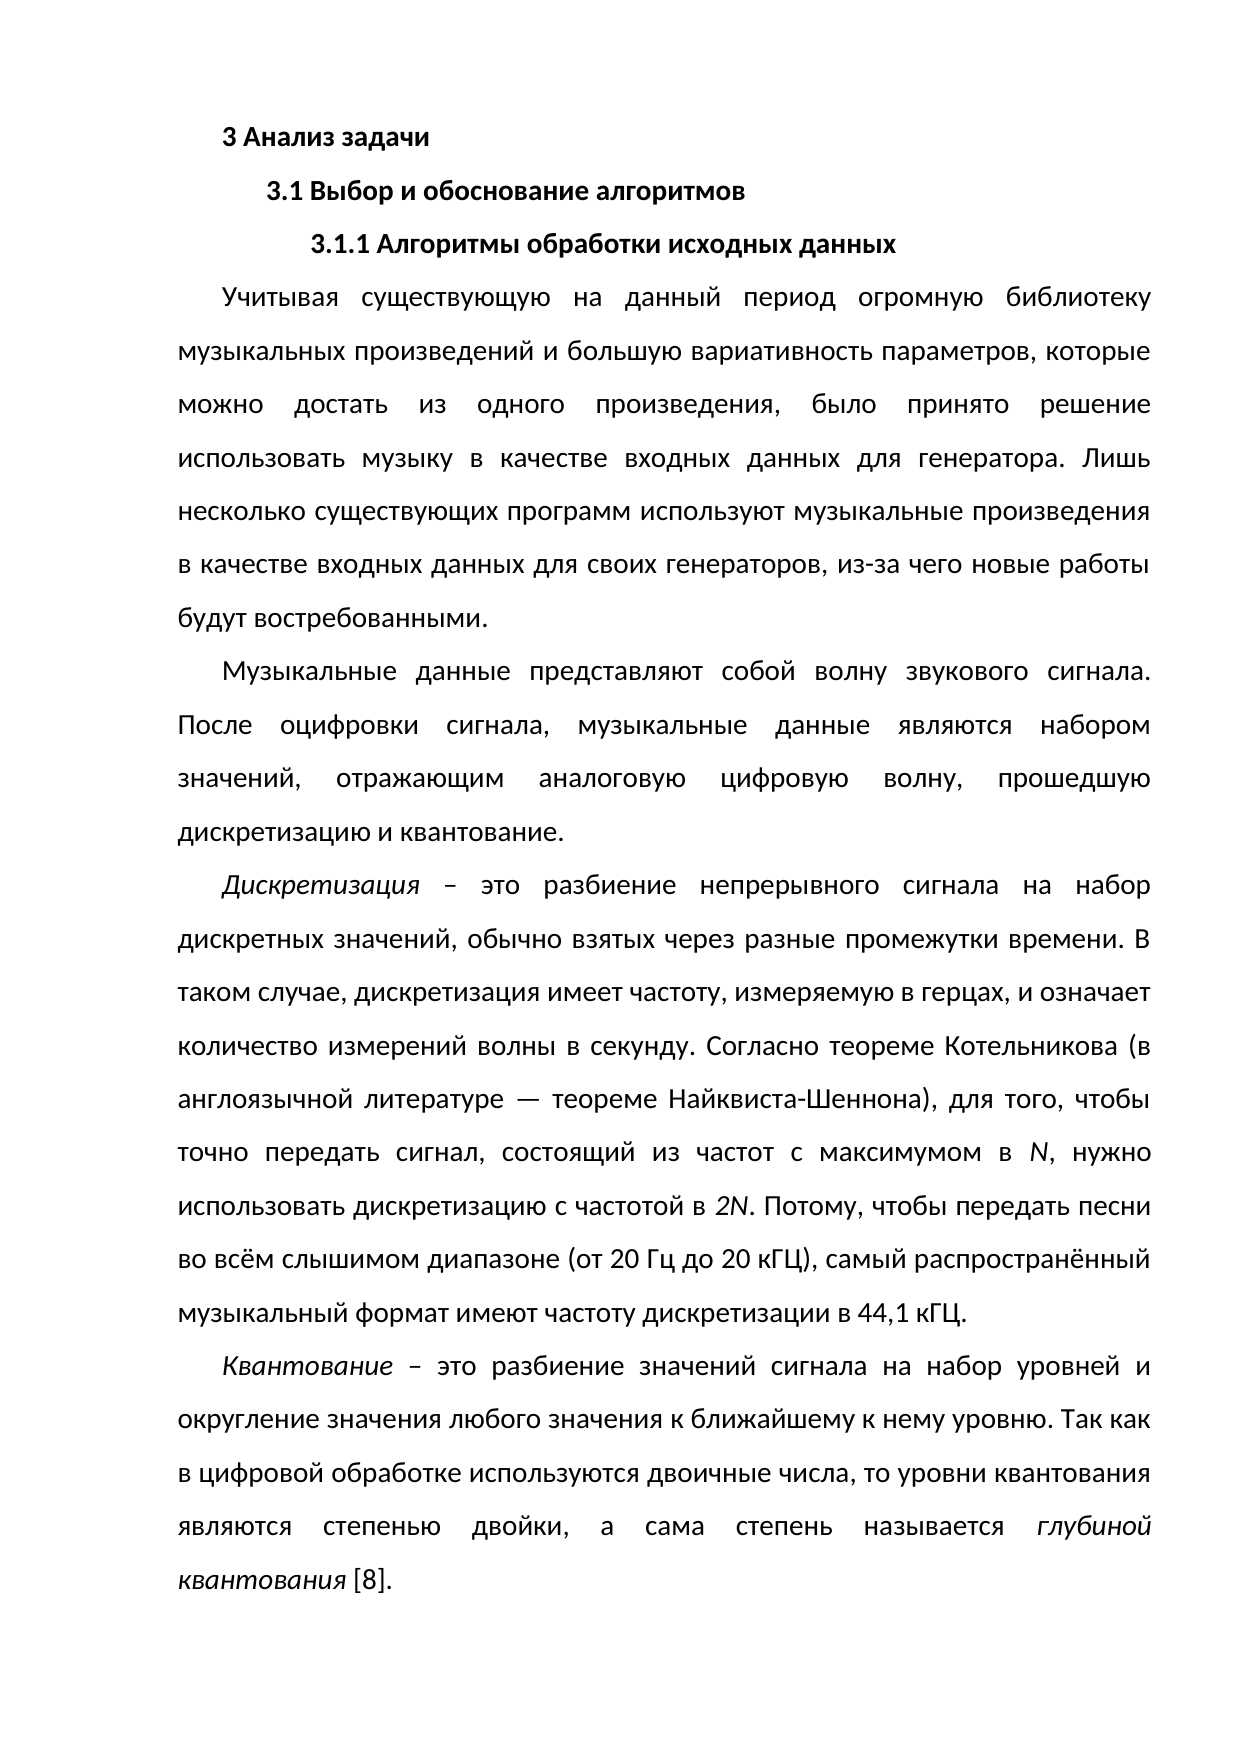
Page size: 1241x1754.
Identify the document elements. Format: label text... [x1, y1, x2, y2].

text 3.1 Выбор и обоснование алгоритмов [177, 172, 1152, 207]
text 3 Анализ задачи [177, 118, 1152, 154]
text Музыкальные данные представляют собой волну звукового сигнала. После оцифровки сигнала, музыкальные данные являются набором значений, отражающим аналоговую цифровую волну, прошедшую дискретизацию и квантование. [177, 652, 1152, 848]
text Квантование – это разбиение значений сигнала на набор уровней и округление значения любого значения к ближайшему к нему уровню. Так как в цифровой обработке используются двоичные числа, то уровни квантования являются степенью двойки, а сама степень называется глубиной квантования [8]. [177, 1347, 1152, 1597]
text 3.1.1 Алгоритмы обработки исходных данных [177, 225, 1152, 261]
text Дискретизация – это разбиение непрерывного сигнала на набор дискретных значений, обычно взятых через разные промежутки времени. В таком случае, дискретизация имеет частоту, измеряемую в герцах, и означает количество измерений волны в секунду. Согласно теореме Котельникова (в англоязычной литературе — теореме Найквиста-Шеннона), для того, чтобы точно передать сигнал, состоящий из частот с максимумом в N, нужно использовать дискретизацию с частотой в 2N. Потому, чтобы передать песни во всём слышимом диапазоне (от 20 Гц до 20 кГЦ), самый распространённый музыкальный формат имеют частоту дискретизации в 44,1 кГЦ. [177, 866, 1152, 1329]
text Учитывая существующую на данный период огромную библиотеку музыкальных произведений и большую вариативность параметров, которые можно достать из одного произведения, было принято решение использовать музыку в качестве входных данных для генератора. Лишь несколько существующих программ используют музыкальные произведения в качестве входных данных для своих генераторов, из-за чего новые работы будут востребованными. [177, 278, 1152, 635]
